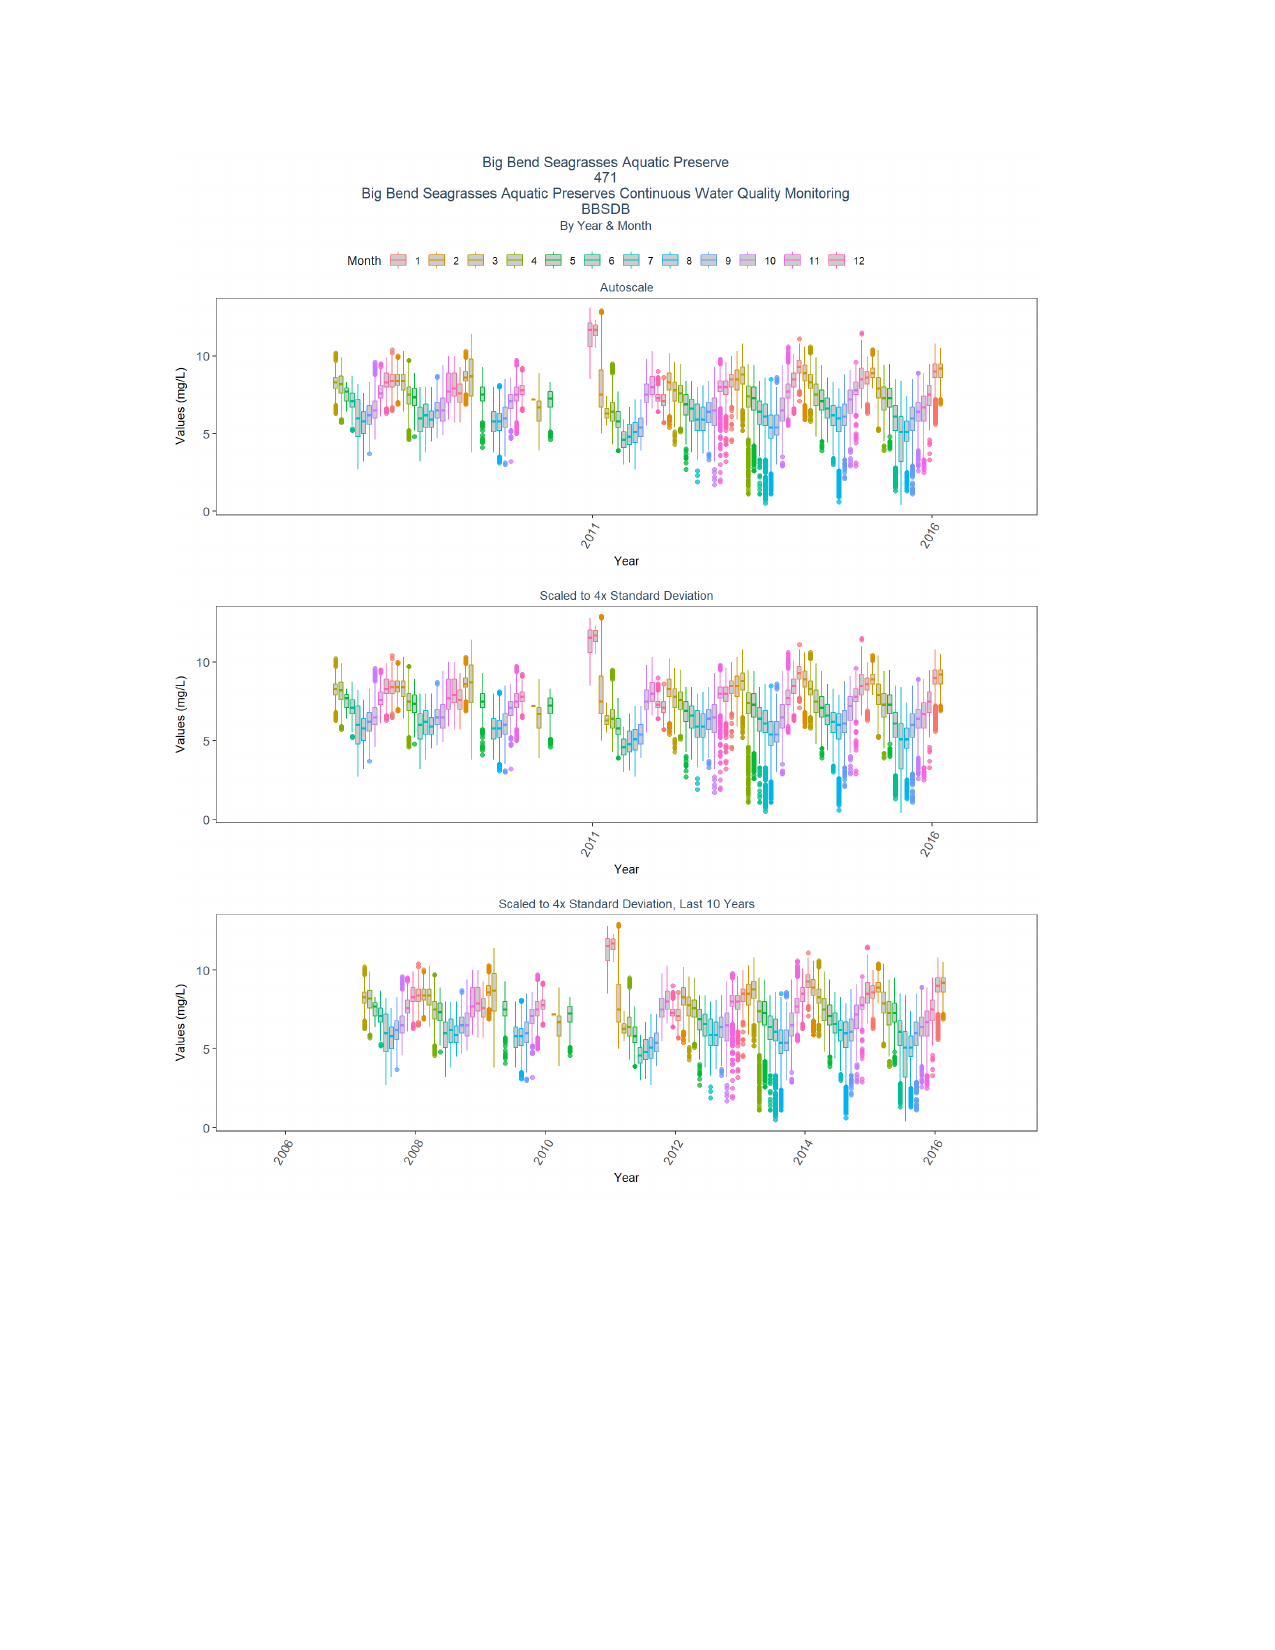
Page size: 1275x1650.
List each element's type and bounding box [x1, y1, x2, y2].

picture [168, 150, 1044, 1200]
